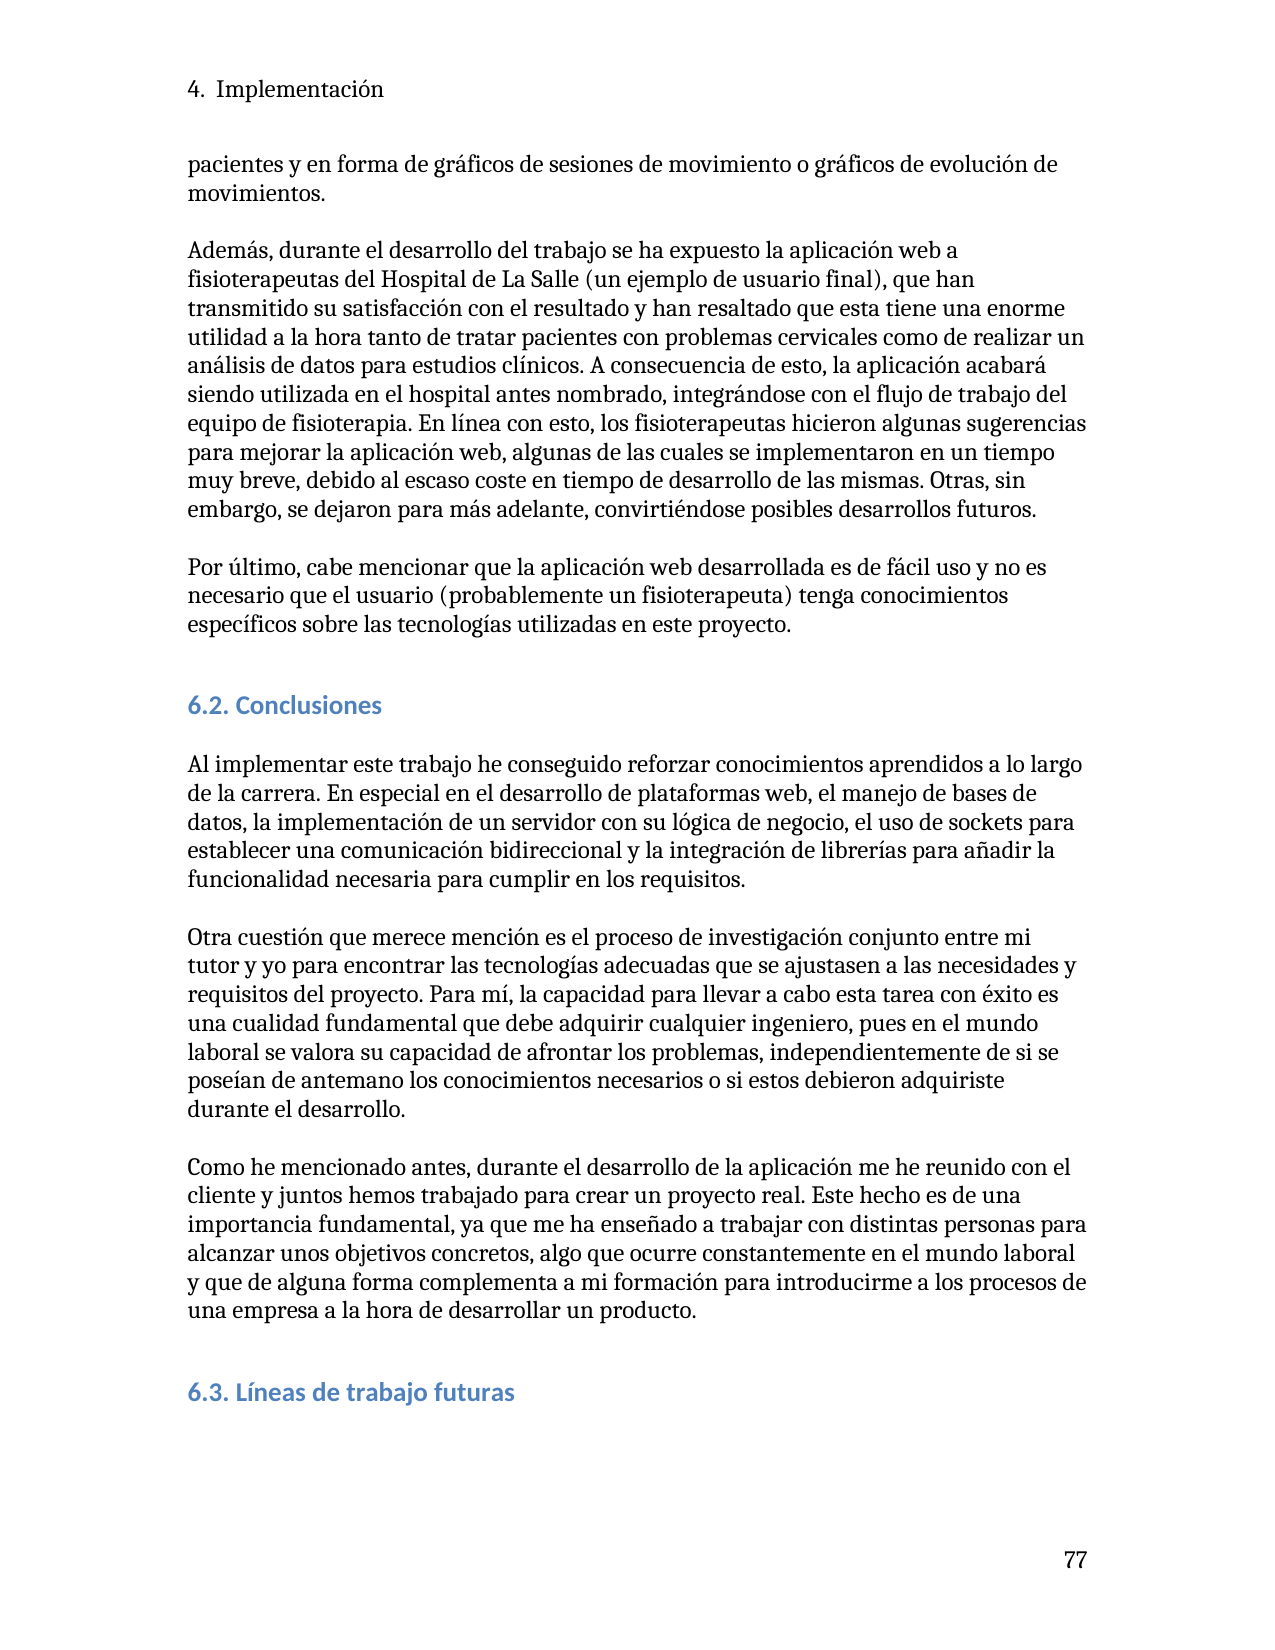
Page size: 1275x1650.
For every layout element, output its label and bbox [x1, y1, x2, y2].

text [187, 150, 1087, 207]
